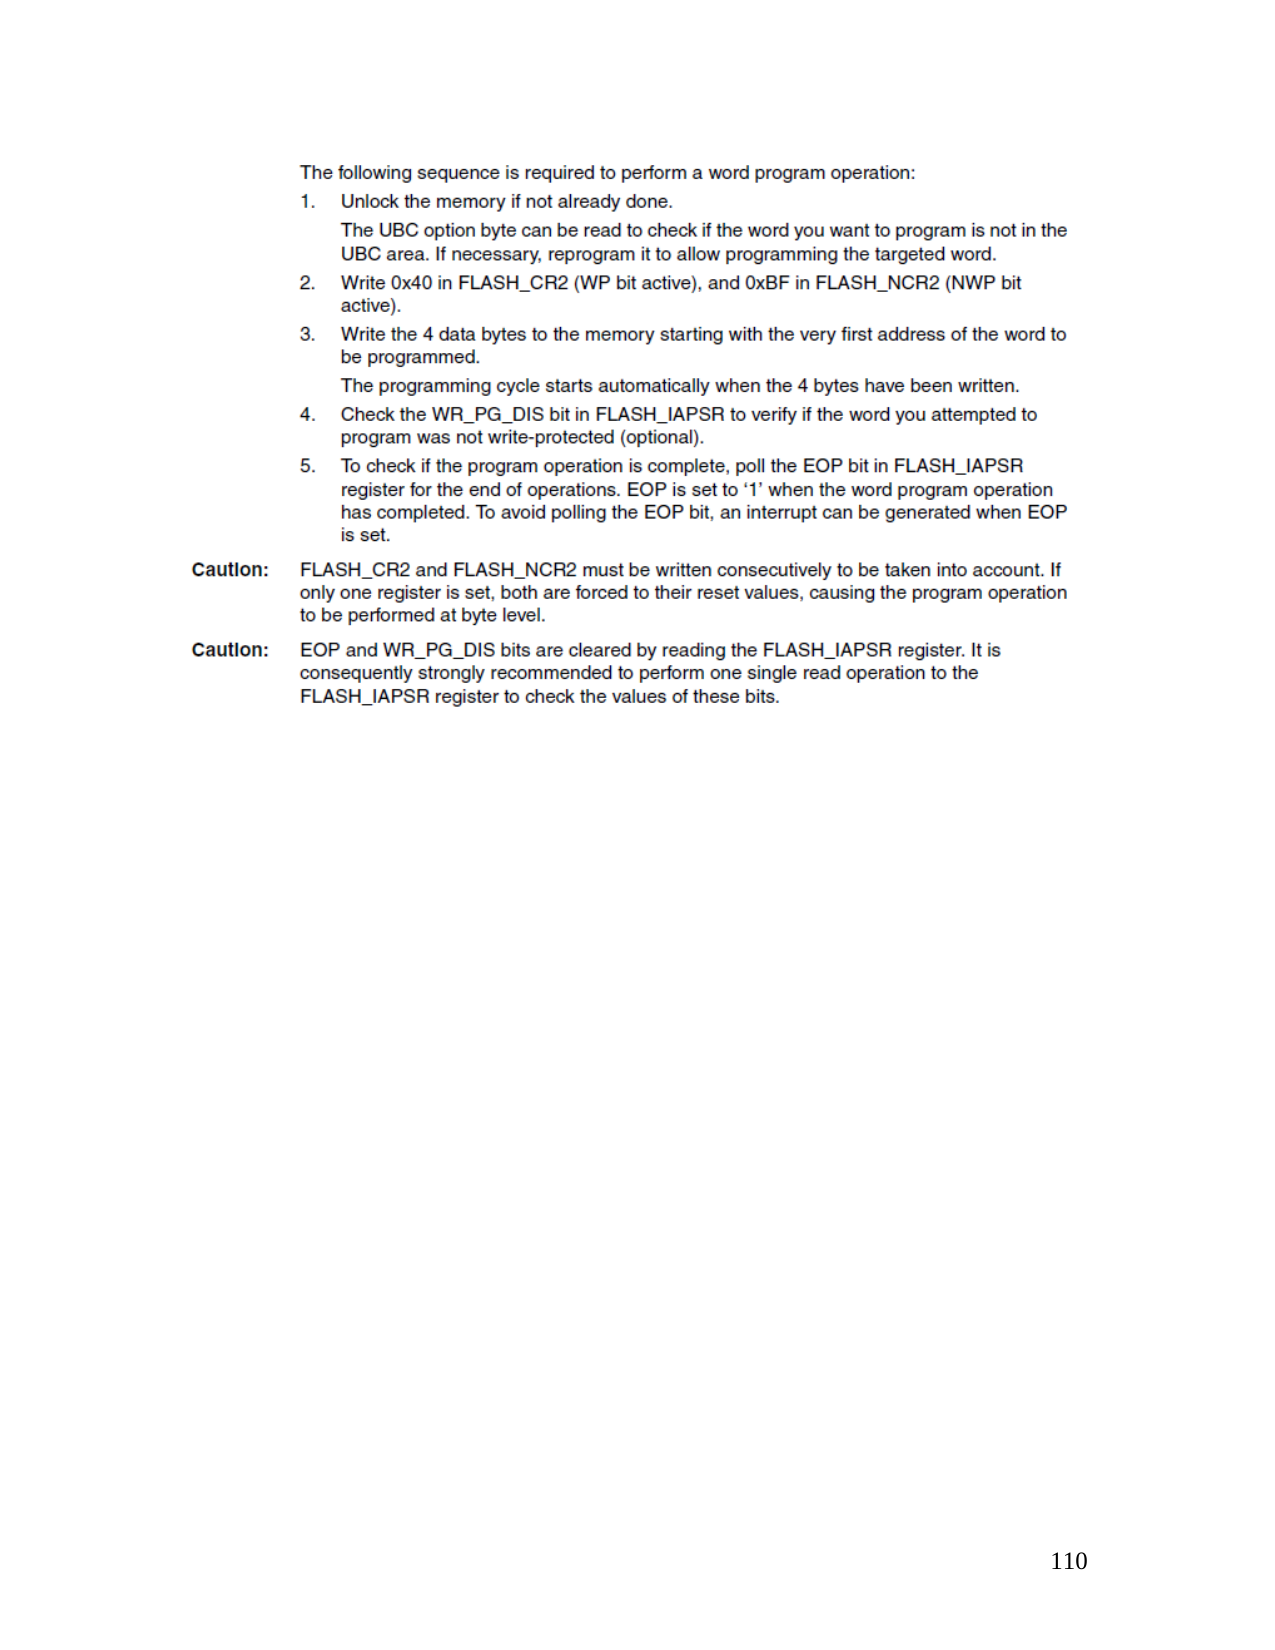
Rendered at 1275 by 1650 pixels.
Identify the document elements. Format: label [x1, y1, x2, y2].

picture [187, 149, 1082, 713]
